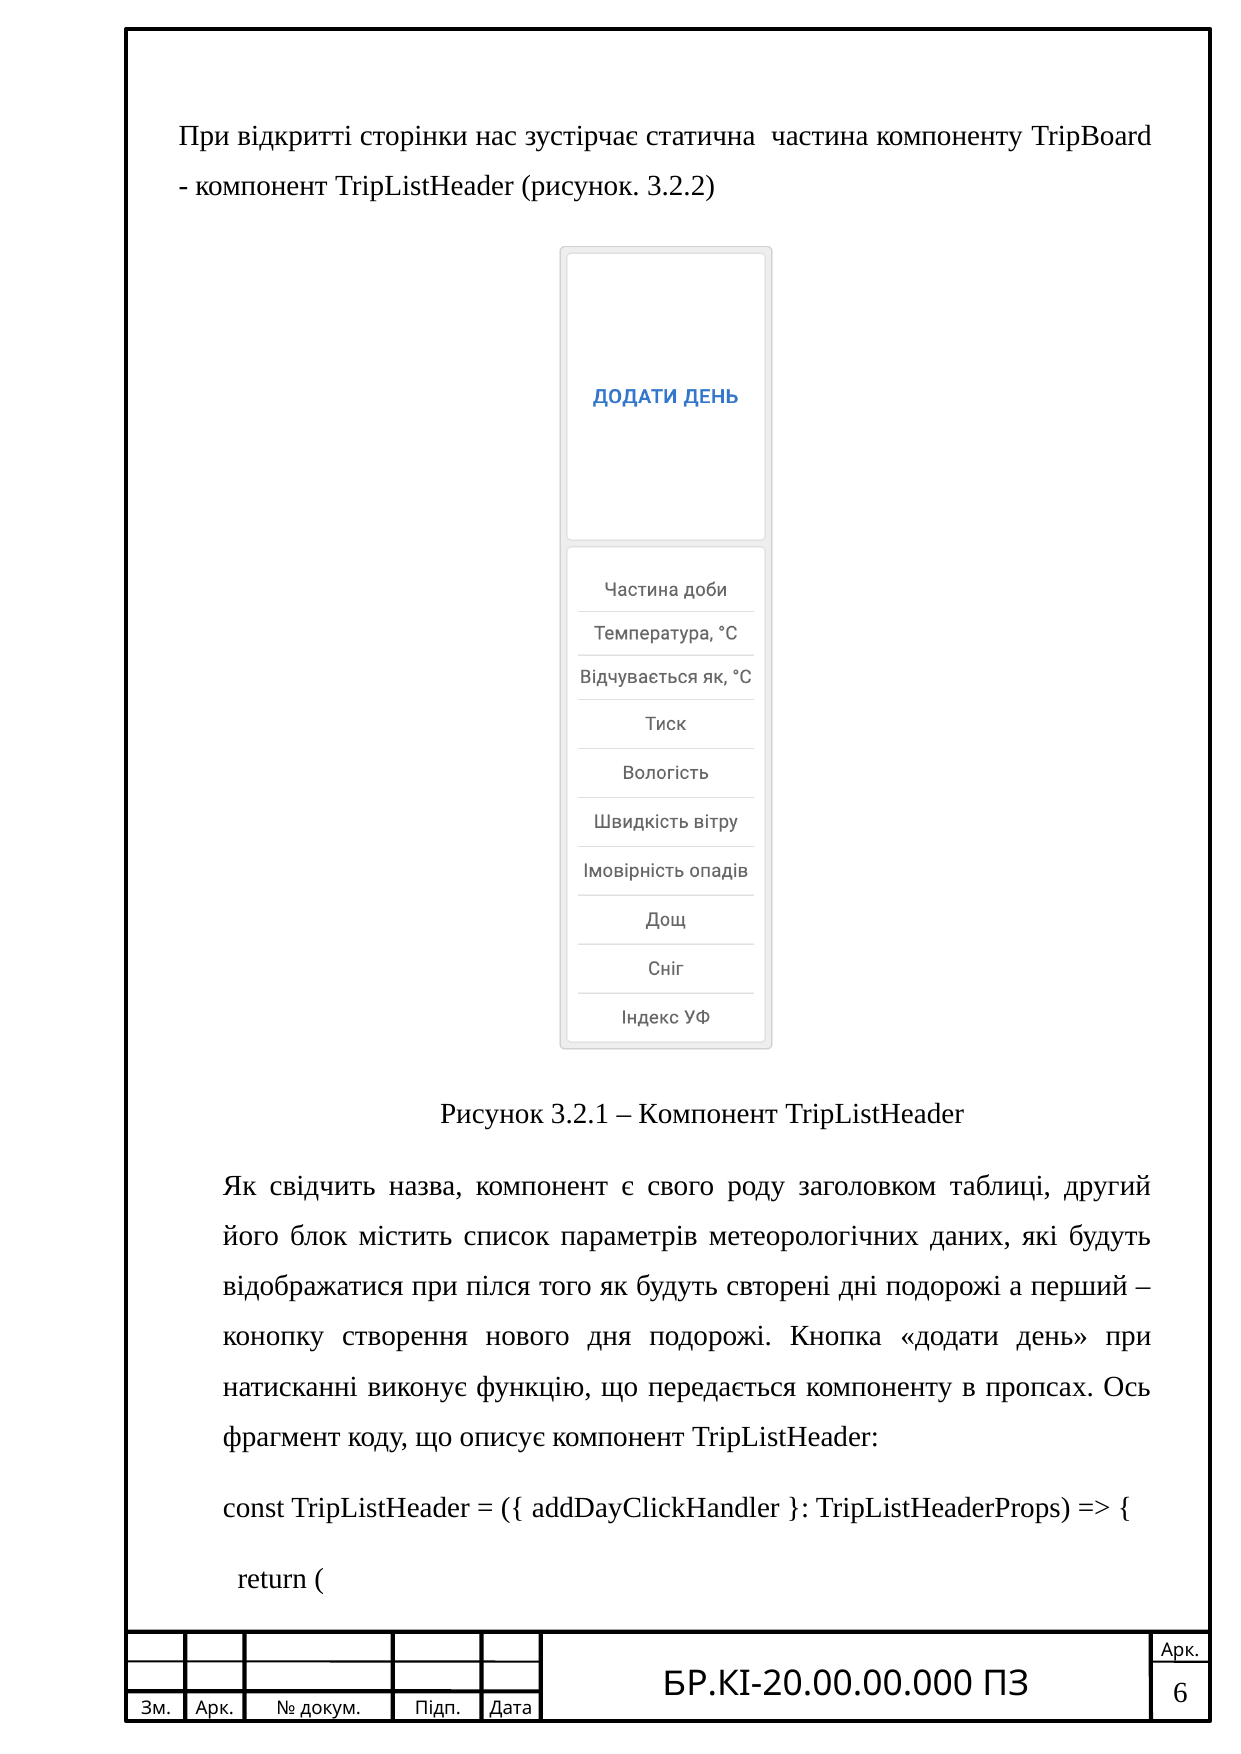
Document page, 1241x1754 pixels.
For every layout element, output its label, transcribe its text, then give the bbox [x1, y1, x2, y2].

text Рисунок 3.2.1 – Компонент TripListHeader [178, 1096, 1152, 1130]
text Як свідчить назва, компонент є свого роду заголовком таблиці, другий його блок містить список параметрів метеорологічних даних, які будуть відображатися при пілся того як будуть свторені дні подорожі а перший – конопку створення нового дня подорожі. Кнопка «додати день» при натисканні виконує функцію, що передається компоненту в пропсах. Ось фрагмент коду, що описує компонент TripListHeader: [223, 1168, 1152, 1453]
text При відкритті сторінки нас зустірчає статична частина компоненту TripBoard - компонент TripListHeader (рисунок. 3.2.2) [178, 118, 1152, 202]
text const TripListHeader = ({ addDayClickHandler }: TripListHeaderProps) => { [223, 1490, 1152, 1524]
picture [554, 239, 775, 1059]
text return ( [223, 1561, 1152, 1595]
